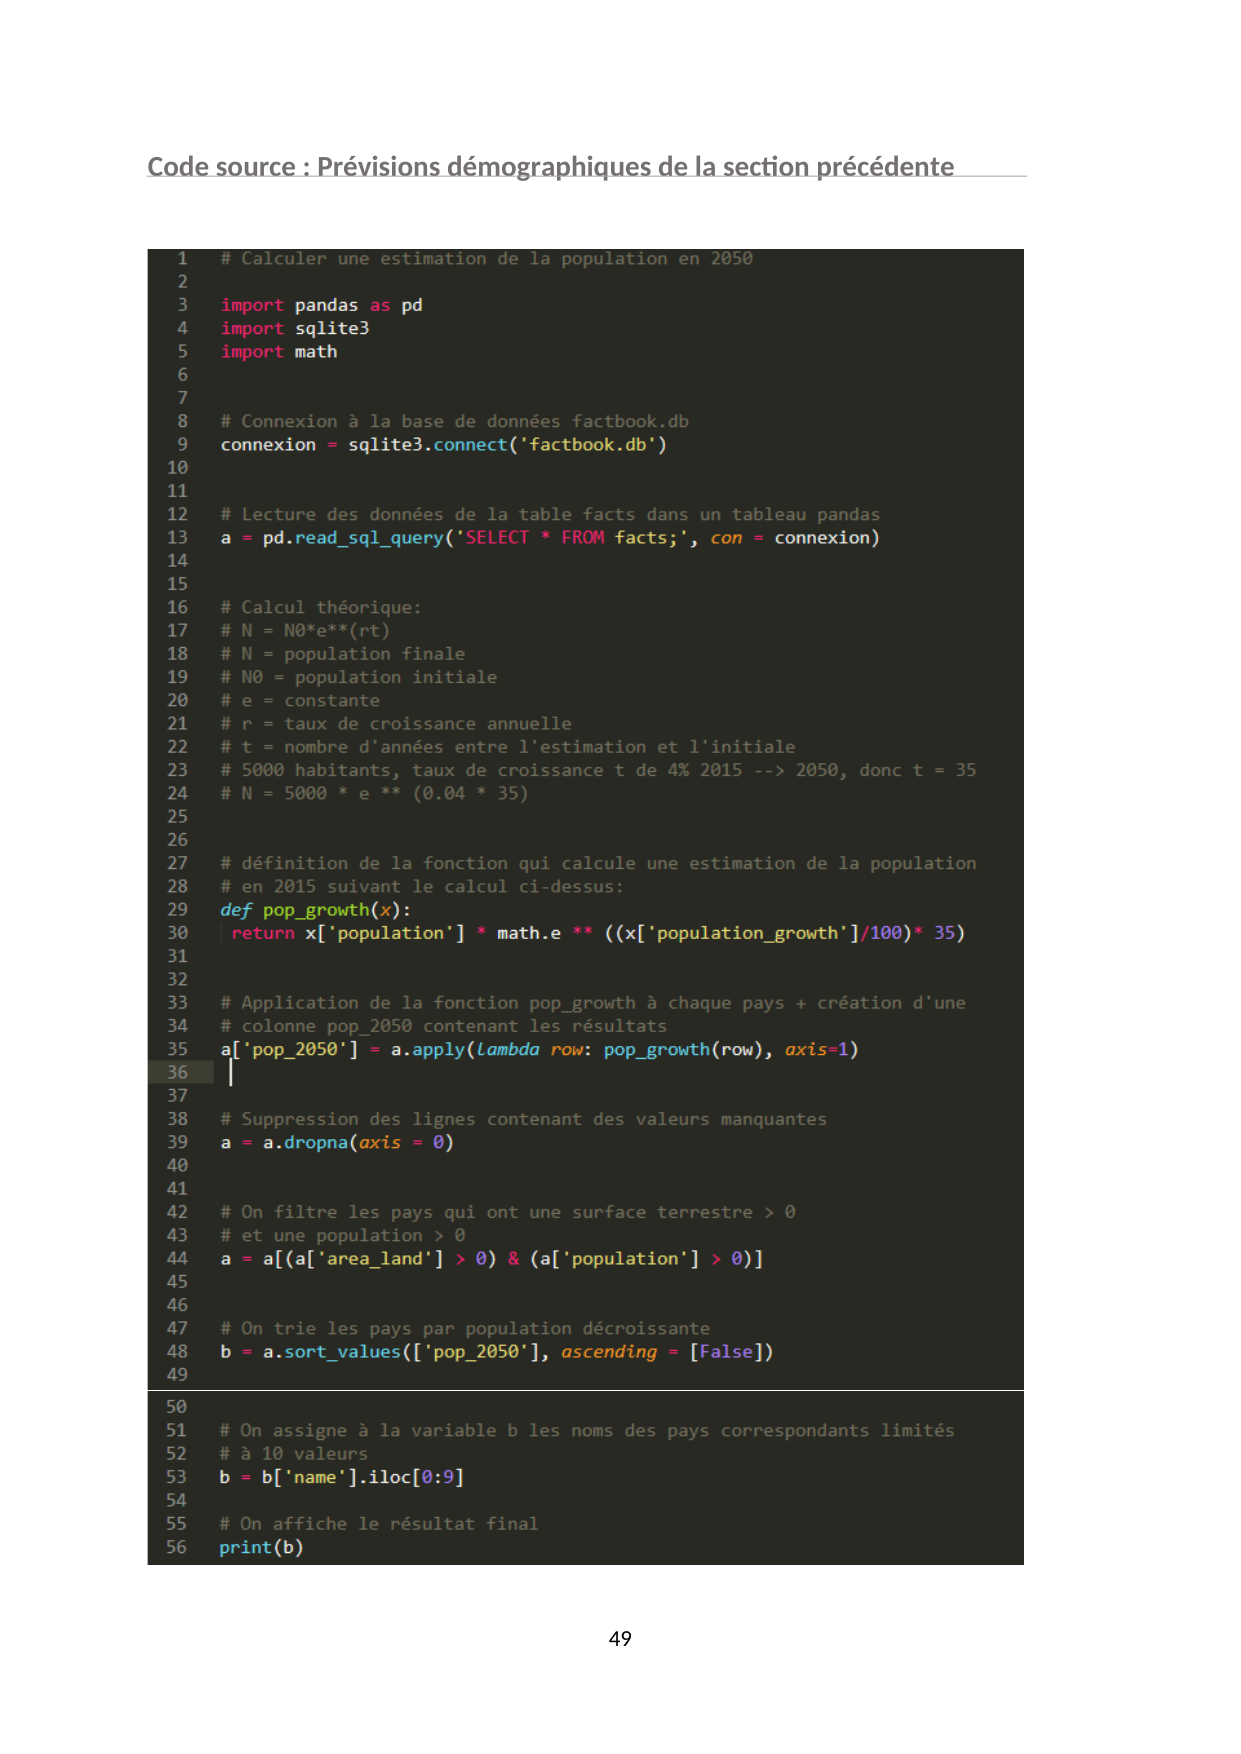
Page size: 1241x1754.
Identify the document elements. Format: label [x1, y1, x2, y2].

picture [147, 249, 1024, 1390]
picture [147, 1391, 1024, 1565]
